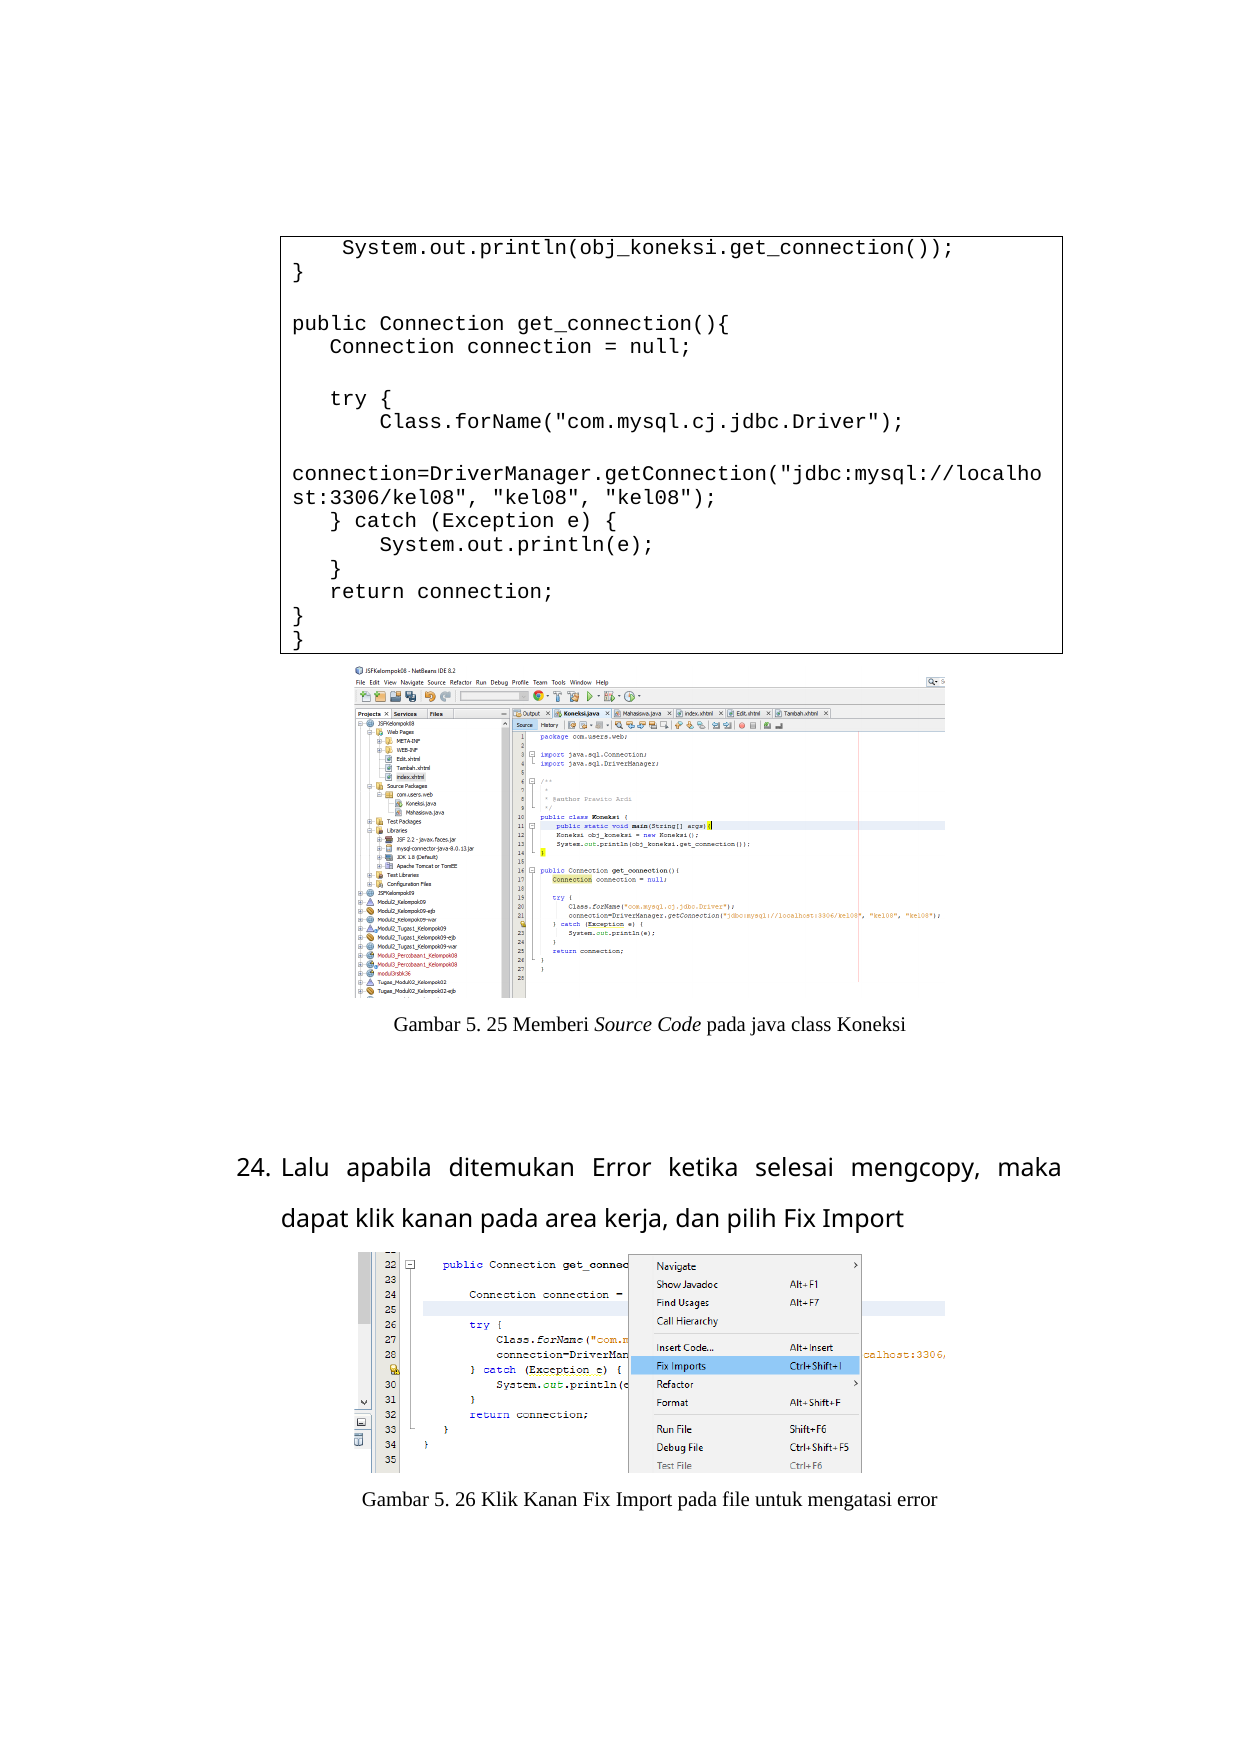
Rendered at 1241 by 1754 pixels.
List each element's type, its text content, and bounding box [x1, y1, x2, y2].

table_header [281, 237, 1062, 652]
picture [354, 666, 945, 998]
list Lalu apabila ditemukan Error ketika selesai mengcopy, maka dapat klik kanan pada area kerja, dan pilih Fix Import [236, 1150, 1063, 1235]
text Gambar 5. 25 Memberi Source Code pada java class Koneksi [236, 1012, 1063, 1036]
picture [354, 1252, 945, 1473]
text Gambar 5. 26 Klik Kanan Fix Import pada file untuk mengatasi error [236, 1487, 1063, 1511]
